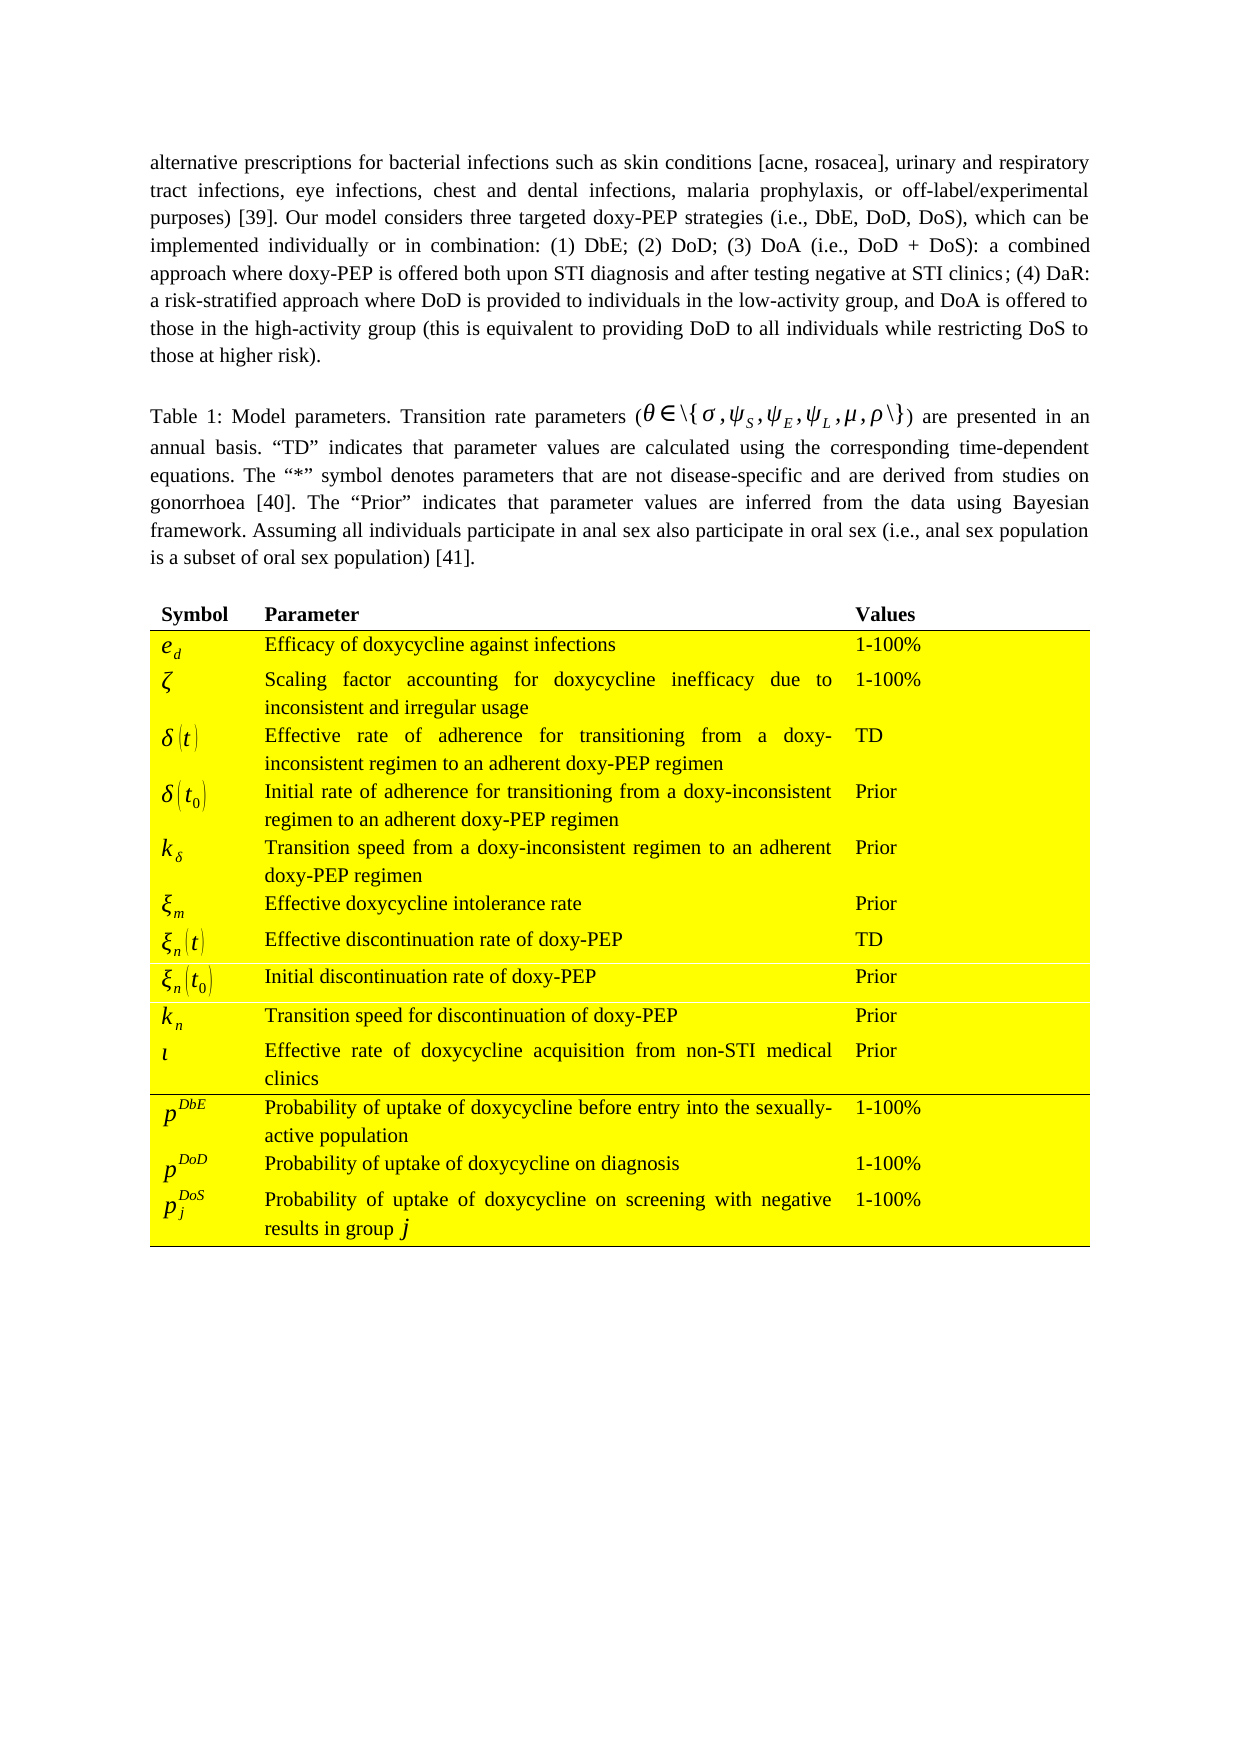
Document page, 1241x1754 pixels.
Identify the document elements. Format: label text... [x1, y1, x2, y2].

table_cell Effective doxycycline intolerance rate [253, 891, 844, 926]
table_cell TD [844, 926, 1090, 963]
table_cell 1-100% [844, 631, 1090, 667]
table_cell [150, 891, 253, 926]
table_cell Initial discontinuation rate of doxy-PEP [253, 964, 844, 1002]
table_cell [150, 1151, 253, 1186]
table_cell 1-100% [844, 1186, 1090, 1246]
table_cell Prior [844, 835, 1090, 891]
table_cell Effective rate of doxycycline acquisition from non-STI medical clinics [253, 1038, 844, 1094]
table_cell Initial rate of adherence for transitioning from a doxy-inconsistent regimen to an adherent doxy-PEP regimen [253, 779, 844, 835]
table_cell Prior [844, 1003, 1090, 1038]
table_cell [150, 779, 253, 835]
table_cell [150, 631, 253, 667]
table_header Values [844, 602, 1090, 630]
text Table 1: Model parameters. Transition rate parameters () are presented in an annual basis. “TD” indicates that parameter values are calculated using the corresponding time-dependent equations. The “*” symbol denotes parameters that are not disease-specific and are derived from studies on gonorrhoea [40]. The “Prior” indicates that parameter values are inferred from the data using Bayesian framework. Assuming all individuals participate in anal sex also participate in oral sex (i.e., anal sex population is a subset of oral sex population) [41]. [150, 400, 1090, 569]
table_cell Scaling factor accounting for doxycycline inefficacy due to inconsistent and irregular usage [253, 667, 844, 723]
table_cell [150, 1003, 253, 1038]
table_cell 1-100% [844, 1151, 1090, 1186]
table_header Symbol [150, 602, 253, 630]
table_header Parameter [253, 602, 844, 630]
table_cell Prior [844, 1038, 1090, 1094]
table_cell [150, 1095, 253, 1151]
table_cell Transition speed for discontinuation of doxy-PEP [253, 1003, 844, 1038]
table_cell Transition speed from a doxy-inconsistent regimen to an adherent doxy-PEP regimen [253, 835, 844, 891]
table_cell Probability of uptake of doxycycline on diagnosis [253, 1151, 844, 1186]
table_cell Prior [844, 891, 1090, 926]
table_cell Probability of uptake of doxycycline before entry into the sexually-active population [253, 1095, 844, 1151]
table_cell [150, 835, 253, 891]
table_cell Effective discontinuation rate of doxy-PEP [253, 926, 844, 963]
table_cell 1-100% [844, 1095, 1090, 1151]
table_cell [150, 723, 253, 779]
table_cell 1-100% [844, 667, 1090, 723]
table_cell Efficacy of doxycycline against infections [253, 631, 844, 667]
table_cell Probability of uptake of doxycycline on screening with negative results in group [253, 1186, 844, 1246]
table_cell [150, 964, 253, 1002]
table_cell Prior [844, 779, 1090, 835]
table_cell Prior [844, 964, 1090, 1002]
table_cell TD [844, 723, 1090, 779]
table_cell [150, 667, 253, 723]
table_cell [150, 926, 253, 963]
table_cell [150, 1186, 253, 1246]
table_cell Effective rate of adherence for transitioning from a doxy-inconsistent regimen to an adherent doxy-PEP regimen [253, 723, 844, 779]
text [150, 150, 1090, 367]
table_cell [150, 1038, 253, 1094]
